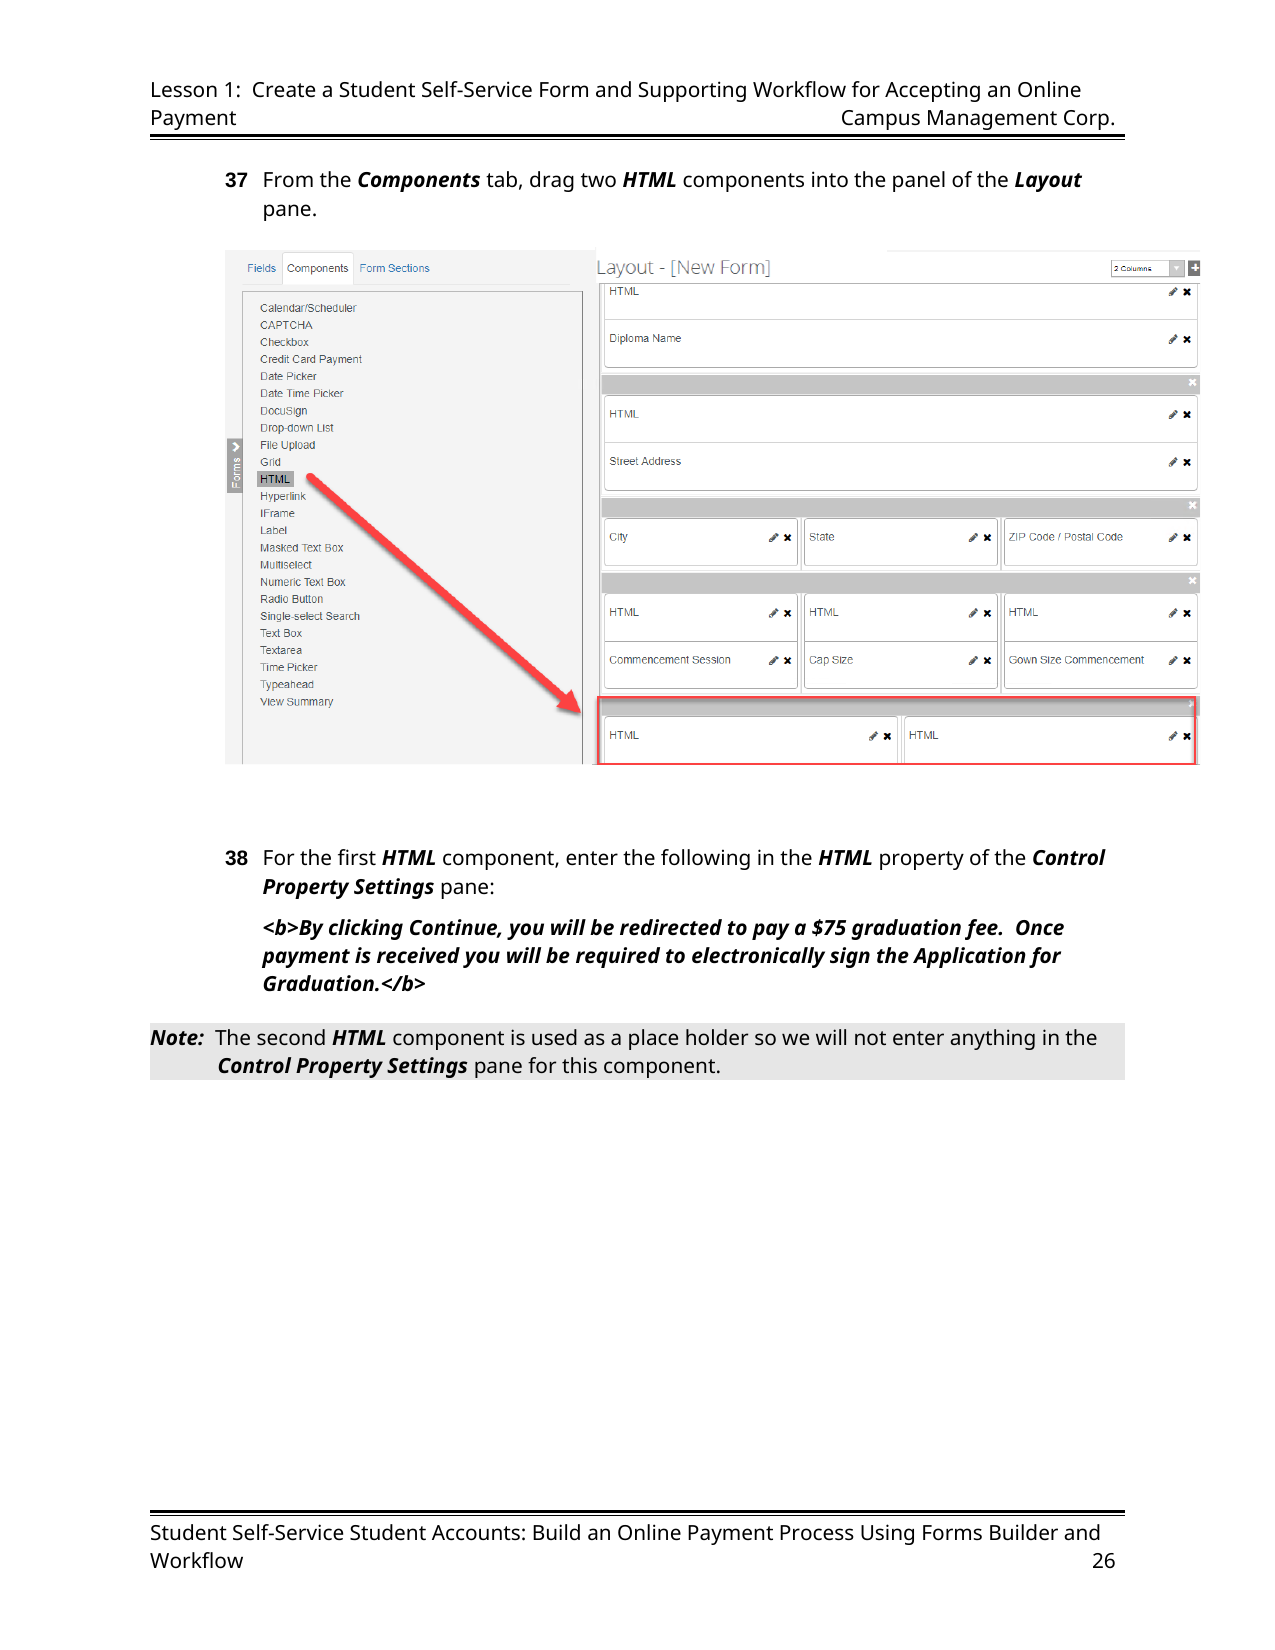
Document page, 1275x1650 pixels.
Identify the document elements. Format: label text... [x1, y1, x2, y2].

text For the first HTML component, enter the following in the HTML property of the Control Property Settings pane: [225, 843, 1125, 900]
text Note: The second HTML component is used as a place holder so we will not enter anything in the Control Property Settings pane for this component. [150, 1023, 1125, 1080]
list <b>By clicking Continue, you will be redirected to pay a $75 graduation fee. Once payment is received you will be required to electronically sign the Application for Graduation.</b> [262, 913, 1125, 998]
text From the Components tab, drag two HTML components into the panel of the Layout pane. [225, 165, 1125, 222]
picture [225, 247, 1200, 765]
